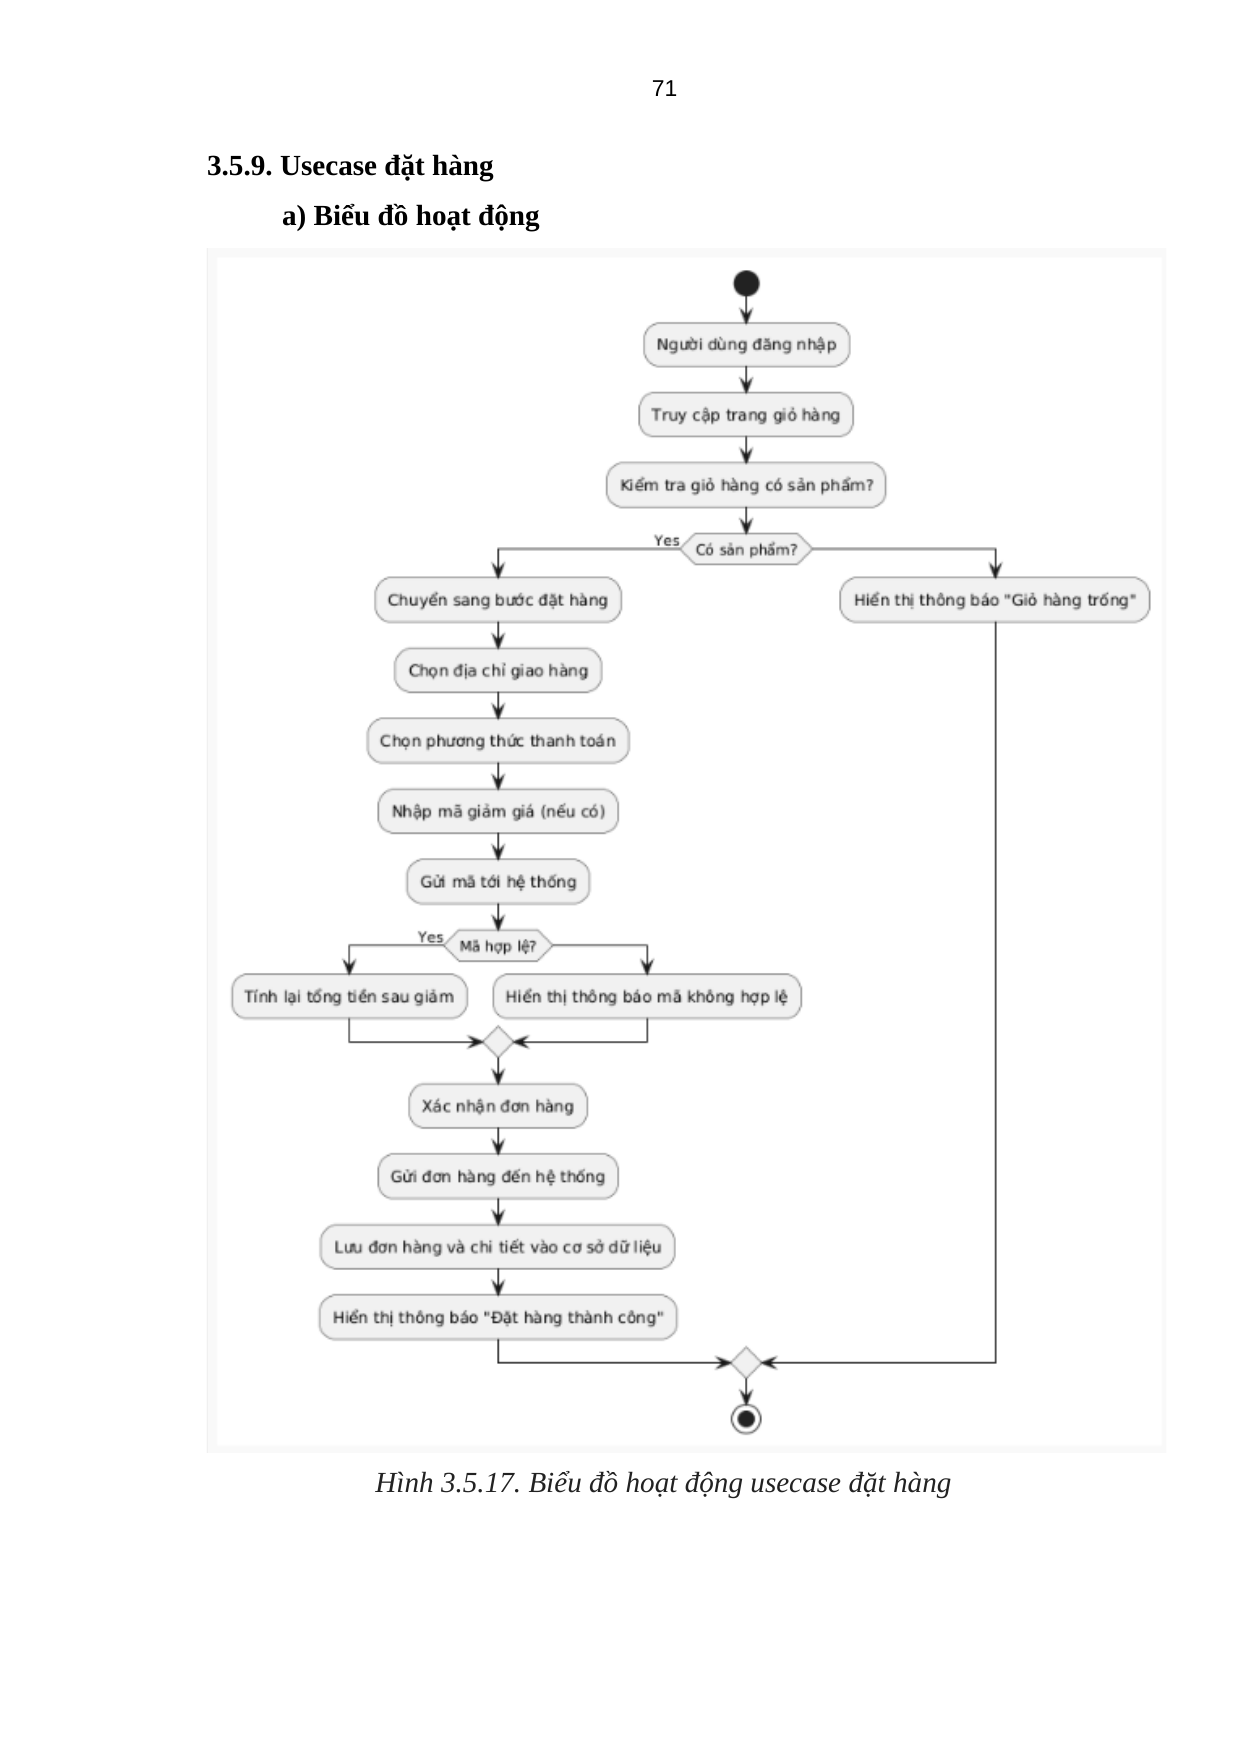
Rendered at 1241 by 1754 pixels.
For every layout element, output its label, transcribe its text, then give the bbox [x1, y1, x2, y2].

subtitle Hình 3.5.17. Biểu đồ hoạt động usecase đặt hàng [207, 1466, 1122, 1499]
picture [206, 248, 1167, 1453]
text a) Biểu đồ hoạt động [207, 198, 1122, 232]
subtitle 3.5.9. Usecase đặt hàng [207, 148, 1122, 181]
